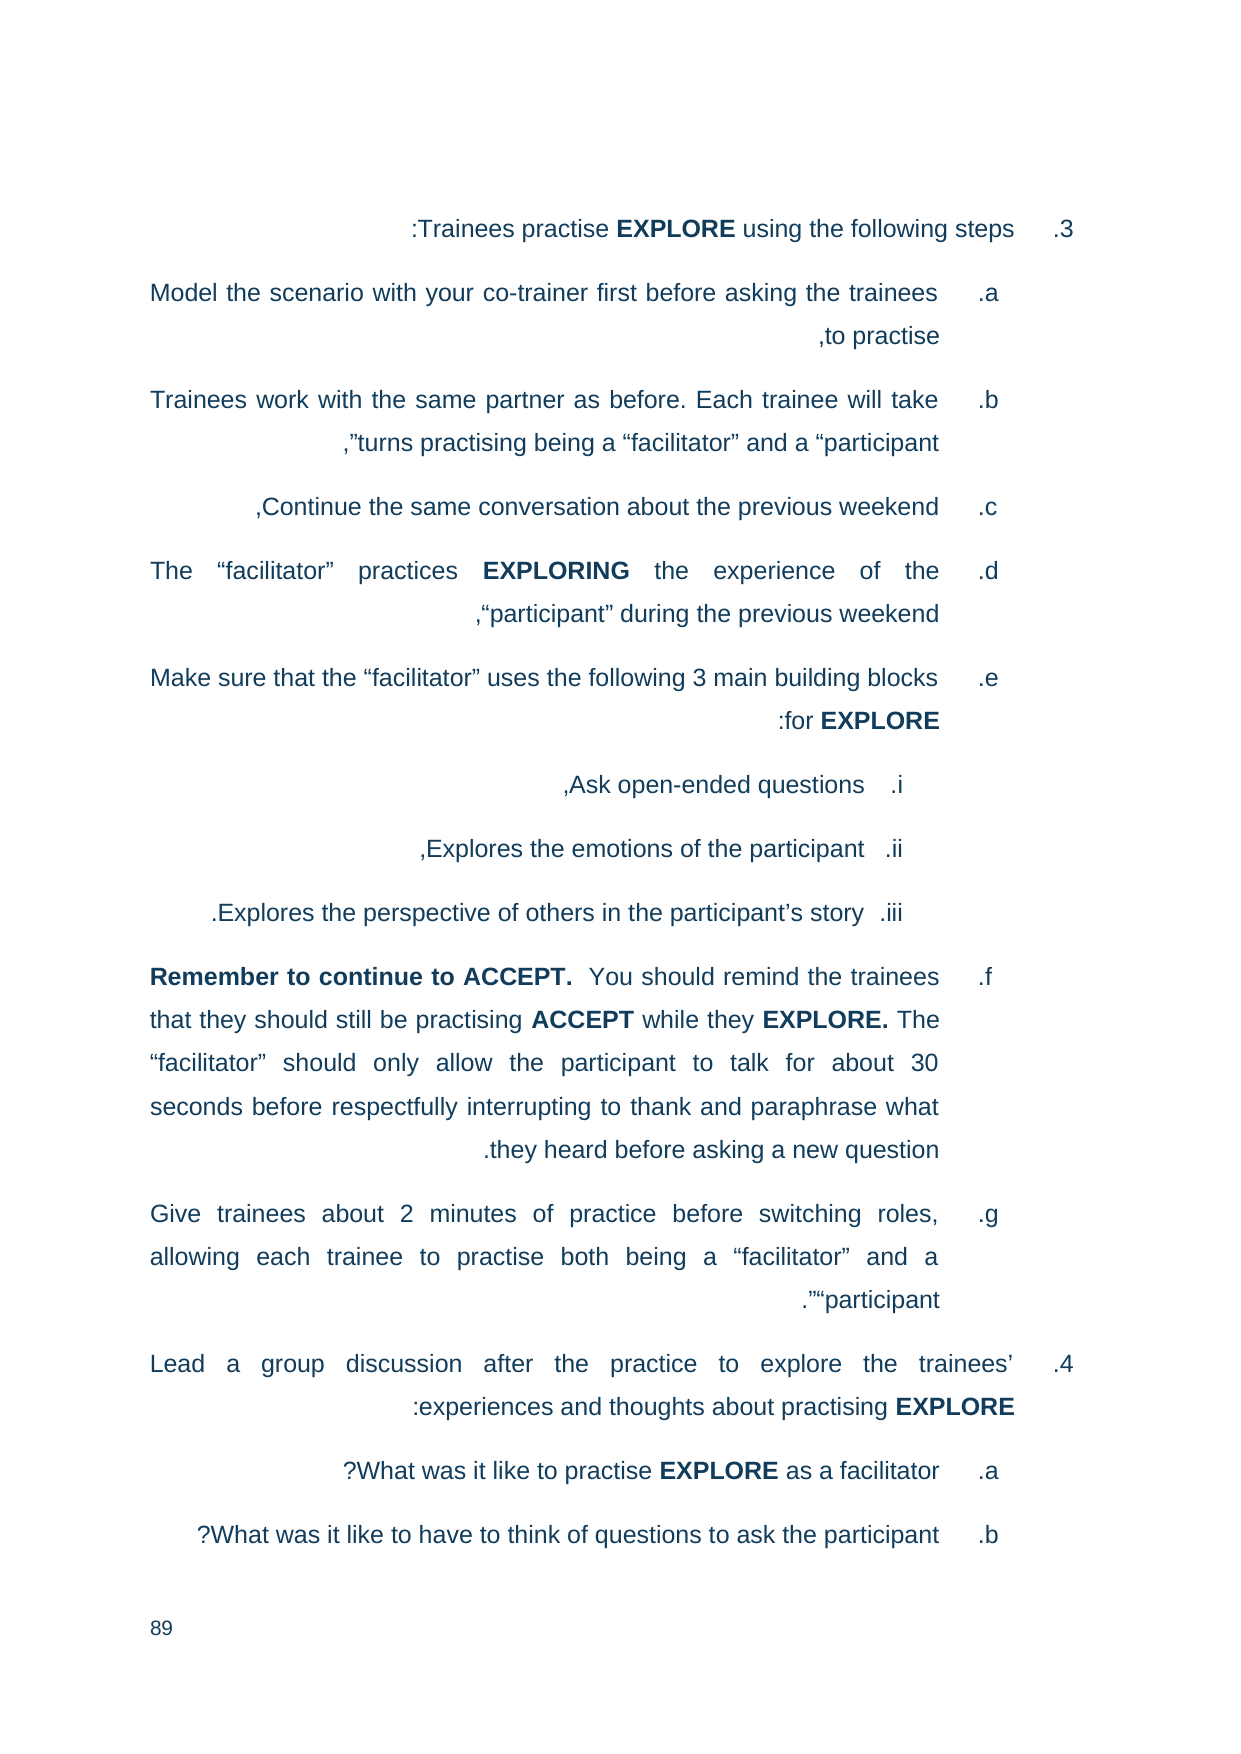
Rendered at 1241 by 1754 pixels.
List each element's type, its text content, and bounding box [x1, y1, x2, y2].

list Ask open-ended questions, [150, 770, 903, 799]
list What was it like to have to think of questions to ask the participant? [150, 1520, 978, 1548]
list The “facilitator” practices EXPLORING the experience of the “participant” during the previous weekend, [150, 556, 978, 628]
list Explores the perspective of others in the participant’s story. [150, 898, 903, 927]
list Remember to continue to ACCEPT. You should remind the trainees that they should still be practising ACCEPT while they EXPLORE. The “facilitator” should only allow the participant to talk for about 30 seconds before respectfully interrupting to thank and paraphrase what they heard before asking a new question. [150, 962, 978, 1163]
list Trainees work with the same partner as before. Each trainee will take turns practising being a “facilitator” and a “participant”, [150, 385, 978, 457]
list Lead a group discussion after the practice to explore the trainees’ experiences and thoughts about practising EXPLORE: [150, 1349, 1053, 1421]
list Give trainees about 2 minutes of practice before switching roles, allowing each trainee to practise both being a “facilitator” and a “participant”. [150, 1198, 978, 1313]
list Model the scenario with your co-trainer first before asking the trainees to practise, [150, 278, 978, 350]
list Trainees practise EXPLORE using the following steps: [150, 214, 1053, 243]
list What was it like to practise EXPLORE as a facilitator? [150, 1456, 978, 1484]
list Continue the same conversation about the previous weekend, [150, 492, 978, 521]
list Make sure that the “facilitator” uses the following 3 main building blocks for EXPLORE: [150, 663, 978, 735]
list Explores the emotions of the participant, [150, 834, 903, 863]
